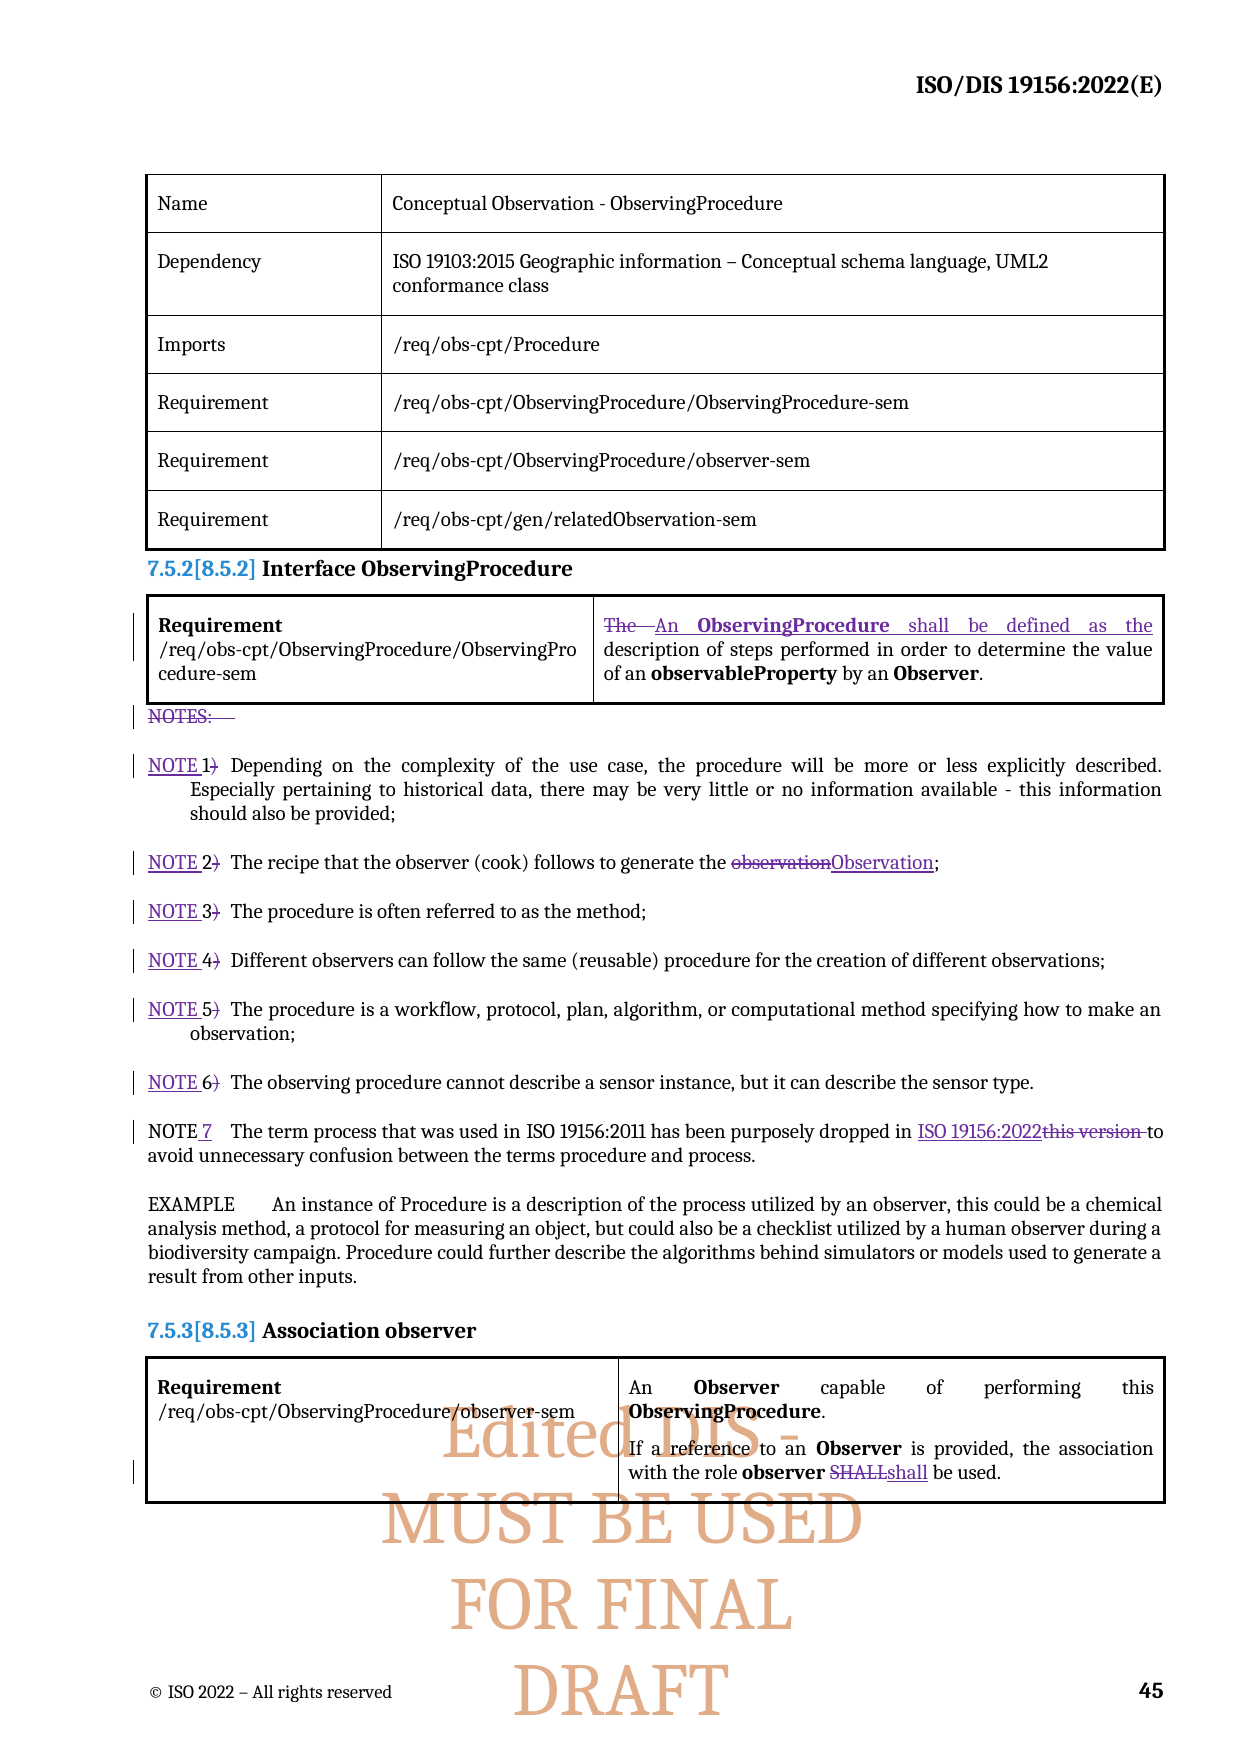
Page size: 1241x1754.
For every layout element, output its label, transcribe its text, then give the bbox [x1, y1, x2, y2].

table_cell /req/obs-cpt/ObservingProcedure/ObservingProcedure-sem [382, 374, 1163, 431]
subtitle Association observer [148, 1320, 1163, 1344]
table_cell Dependency [148, 233, 381, 314]
table_header An Observer capable of performing this ObservingProcedure. If a reference to an Observer is provided, the association with the role observer be used. [619, 1359, 1163, 1501]
table_header Requirement /req/obs-cpt/ObservingProcedure/observer-sem [148, 1359, 618, 1501]
text EXAMPLE An instance of Procedure is a description of the process utilized by an observer, this could be a chemical analysis method, a protocol for measuring an object, but could also be a checklist utilized by a human observer during a biodiversity campaign. Procedure could further describe the algorithms behind simulators or models used to generate a result from other inputs. [148, 1193, 1163, 1288]
list 4 Different observers can follow the same (reusable) procedure for the creation of different observations; [148, 949, 1163, 973]
list 3 The procedure is often referred to as the method; [148, 900, 1163, 924]
table_cell Name [148, 175, 381, 232]
list 6 The observing procedure cannot describe a sensor instance, but it can describe the sensor type. [148, 1071, 1163, 1095]
list 2 The recipe that the observer (cook) follows to generate the ; [148, 851, 1163, 875]
table_cell Requirement [148, 491, 381, 548]
table_cell Requirement [148, 374, 381, 431]
table_cell /req/obs-cpt/ObservingProcedure/observer-sem [382, 432, 1163, 489]
list 5 The procedure is a workflow, protocol, plan, algorithm, or computational method specifying how to make an observation; [148, 998, 1163, 1046]
subtitle Interface ObservingProcedure [148, 557, 1163, 581]
table_cell Conceptual Observation - ObservingProcedure [382, 175, 1163, 232]
table_cell Requirement [148, 432, 381, 489]
table_cell Imports [148, 316, 381, 373]
table_cell ISO 19103:2015 Geographic information – Conceptual schema language, UML2 conformance class [382, 233, 1163, 314]
table_cell /req/obs-cpt/gen/relatedObservation-sem [382, 491, 1163, 548]
table_header Requirement /req/obs-cpt/ObservingProcedure/ObservingProcedure-sem [149, 597, 593, 702]
list 1 Depending on the complexity of the use case, the procedure will be more or less explicitly described. Especially pertaining to historical data, there may be very little or no information available - this information should also be provided; [148, 754, 1163, 826]
text NOTE The term process that was used in ISO 19156:2011 has been purposely dropped in to avoid unnecessary confusion between the terms procedure and process. [148, 1120, 1163, 1168]
table_header description of steps performed in order to determine the value of an observableProperty by an Observer. [594, 597, 1162, 702]
table_cell /req/obs-cpt/Procedure [382, 316, 1163, 373]
